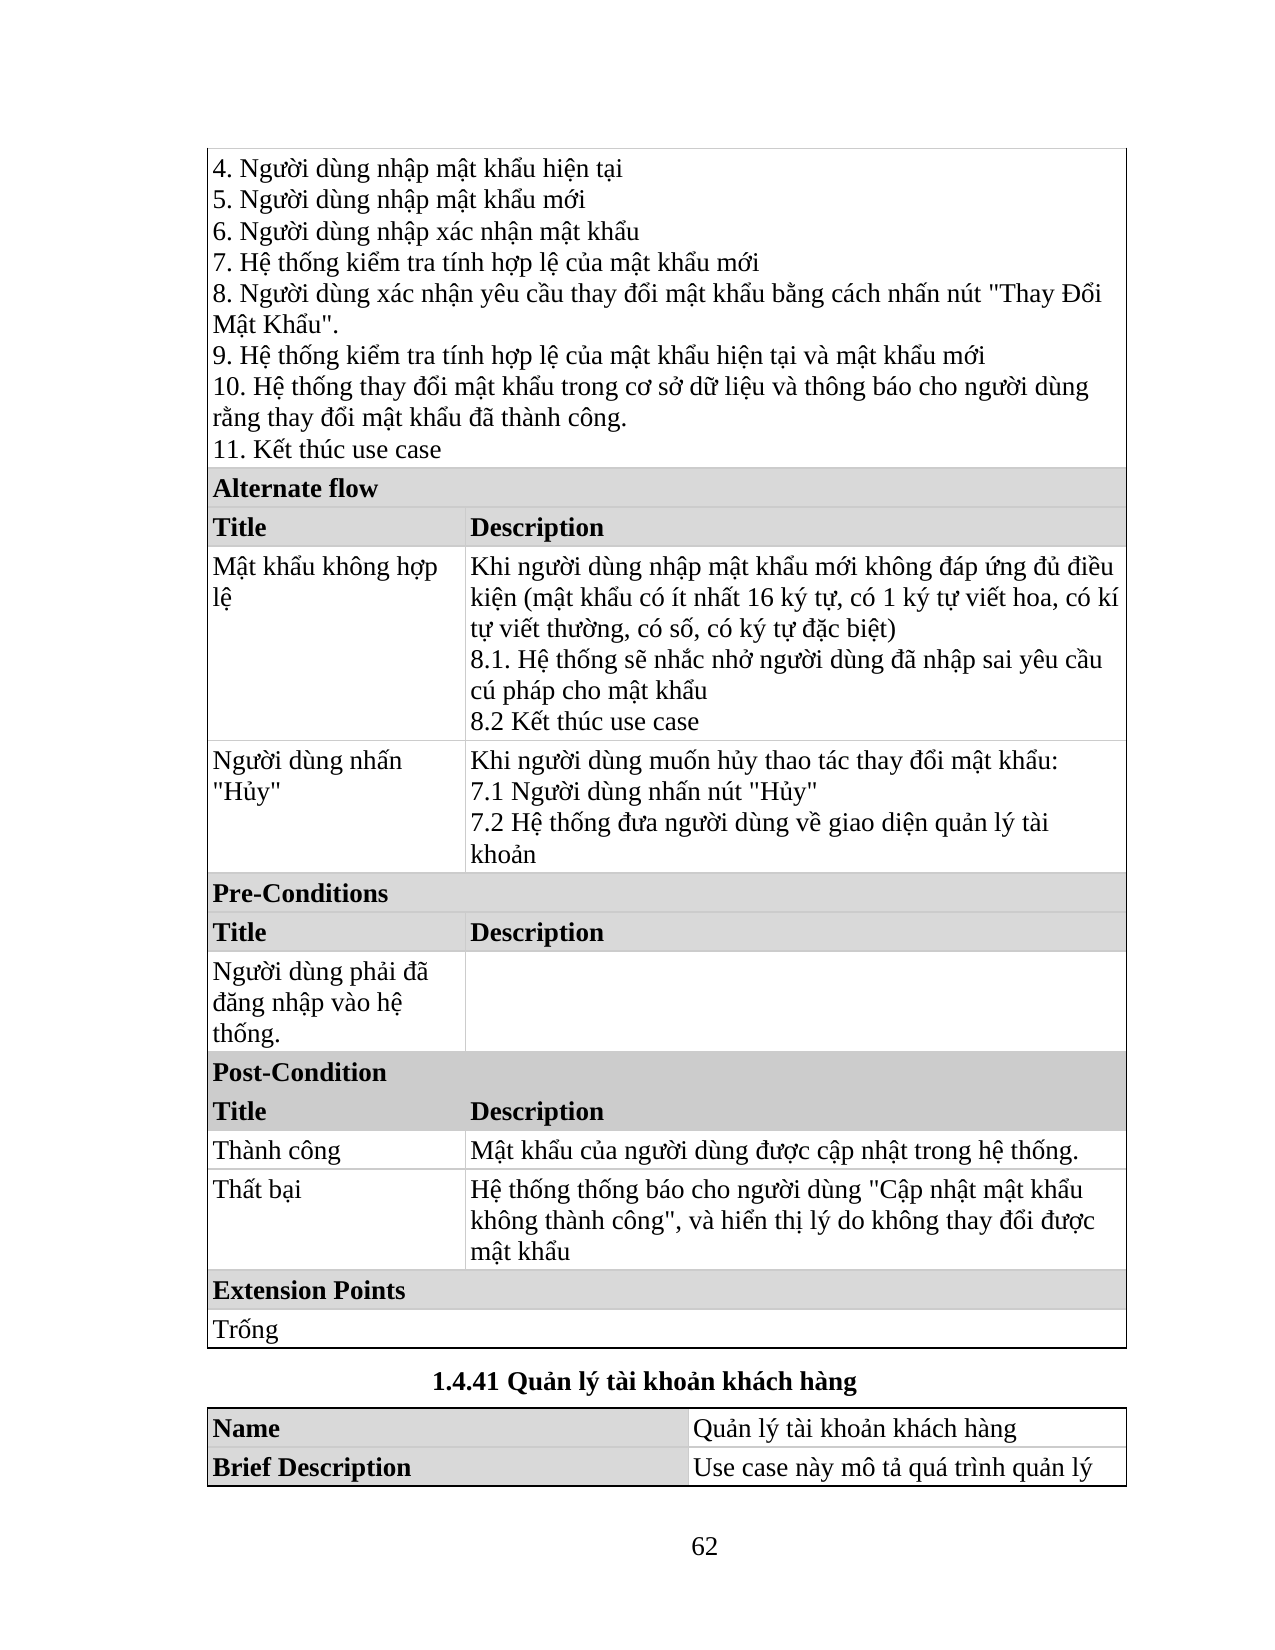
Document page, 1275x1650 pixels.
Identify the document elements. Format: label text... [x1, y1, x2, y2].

table_cell Brief Description [208, 1448, 688, 1485]
table_cell Description [466, 913, 1126, 950]
subtitle Quản lý tài khoản khách hàng [357, 1365, 1127, 1397]
table_cell Người dùng nhấn "Hủy" [208, 741, 465, 872]
table_cell Thất bại [208, 1170, 465, 1269]
table_cell Thành công [208, 1131, 465, 1168]
table_cell Description [466, 508, 1126, 545]
table_header Quản lý tài khoản khách hàng [689, 1409, 1126, 1446]
table_cell Khi người dùng muốn hủy thao tác thay đổi mật khẩu: 7.1 Người dùng nhấn nút "Hủy" 7.2 Hệ thống đưa người dùng về giao diện quản lý tài khoản [466, 741, 1126, 872]
table_cell Description [466, 1092, 1126, 1129]
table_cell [208, 149, 1126, 467]
table_cell Hệ thống thống báo cho người dùng "Cập nhật mật khẩu không thành công", và hiển thị lý do không thay đổi được mật khẩu [466, 1170, 1126, 1269]
table_cell Mật khẩu của người dùng được cập nhật trong hệ thống. [466, 1131, 1126, 1168]
table_cell [466, 952, 1126, 1051]
table_cell Pre-Conditions [208, 874, 1126, 911]
table_cell Khi người dùng nhập mật khẩu mới không đáp ứng đủ điều kiện (mật khẩu có ít nhất 16 ký tự, có 1 ký tự viết hoa, có kí tự viết thường, có số, có ký tự đặc biệt) 8.1. Hệ thống sẽ nhắc nhở người dùng đã nhập sai yêu cầu cú pháp cho mật khẩu 8.2 Kết thúc use case [466, 547, 1126, 739]
table_cell Alternate flow [208, 469, 1126, 506]
table_cell Post-Condition [208, 1053, 1126, 1090]
table_cell Người dùng phải đã đăng nhập vào hệ thống. [208, 952, 465, 1051]
table_cell Extension Points [208, 1271, 1126, 1308]
table_header Name [208, 1409, 688, 1446]
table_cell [689, 1448, 1126, 1485]
table_cell Title [208, 1092, 465, 1129]
table_cell Trống [208, 1310, 1126, 1347]
table_cell Title [208, 913, 465, 950]
table_cell Mật khẩu không hợp lệ [208, 547, 465, 739]
table_cell Title [208, 508, 465, 545]
